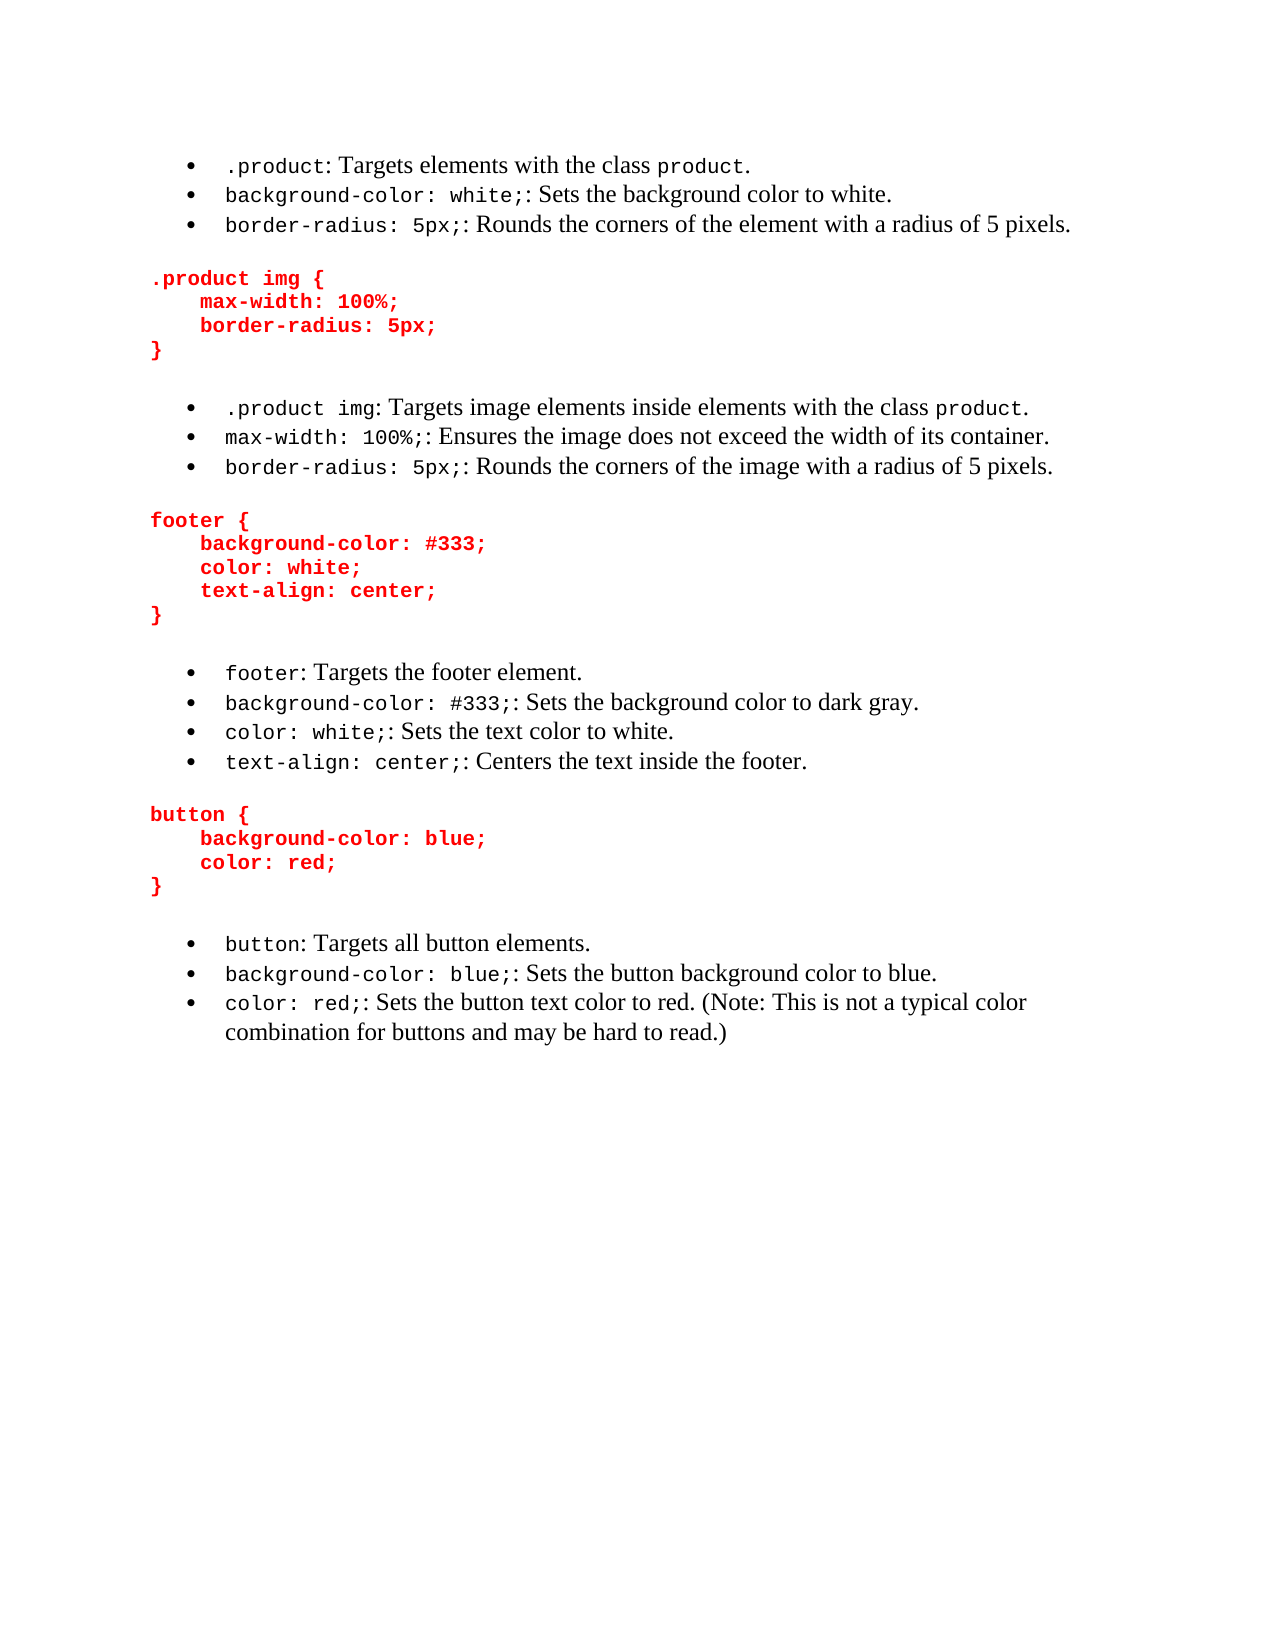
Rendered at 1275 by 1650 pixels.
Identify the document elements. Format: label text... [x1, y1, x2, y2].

text color: white; [150, 557, 1125, 581]
list background-color: blue;: Sets the button background color to blue. [187, 958, 1125, 987]
text } [150, 875, 1125, 899]
text button { [150, 804, 1125, 828]
list text-align: center;: Centers the text inside the footer. [187, 746, 1125, 775]
text } [150, 339, 1125, 362]
text text-align: center; [150, 581, 1125, 604]
list footer: Targets the footer element. [187, 657, 1125, 687]
list .product: Targets elements with the class product. [187, 150, 1125, 179]
list border-radius: 5px;: Rounds the corners of the element with a radius of 5 pixels. [187, 209, 1125, 239]
text footer { [150, 509, 1125, 533]
list color: red;: Sets the button text color to red. (Note: This is not a typical color combination for buttons and may be hard to read.) [187, 987, 1125, 1046]
list background-color: #333;: Sets the background color to dark gray. [187, 687, 1125, 716]
text background-color: #333; [150, 533, 1125, 557]
text max-width: 100%; [150, 292, 1125, 315]
list button: Targets all button elements. [187, 928, 1125, 958]
text color: red; [150, 852, 1125, 875]
text .product img { [150, 268, 1125, 292]
list .product img: Targets image elements inside elements with the class product. [187, 392, 1125, 421]
text background-color: blue; [150, 828, 1125, 852]
list max-width: 100%;: Ensures the image does not exceed the width of its container. [187, 421, 1125, 451]
list border-radius: 5px;: Rounds the corners of the image with a radius of 5 pixels. [187, 451, 1125, 480]
text } [150, 604, 1125, 628]
text border-radius: 5px; [150, 315, 1125, 339]
list background-color: white;: Sets the background color to white. [187, 179, 1125, 209]
list color: white;: Sets the text color to white. [187, 716, 1125, 746]
